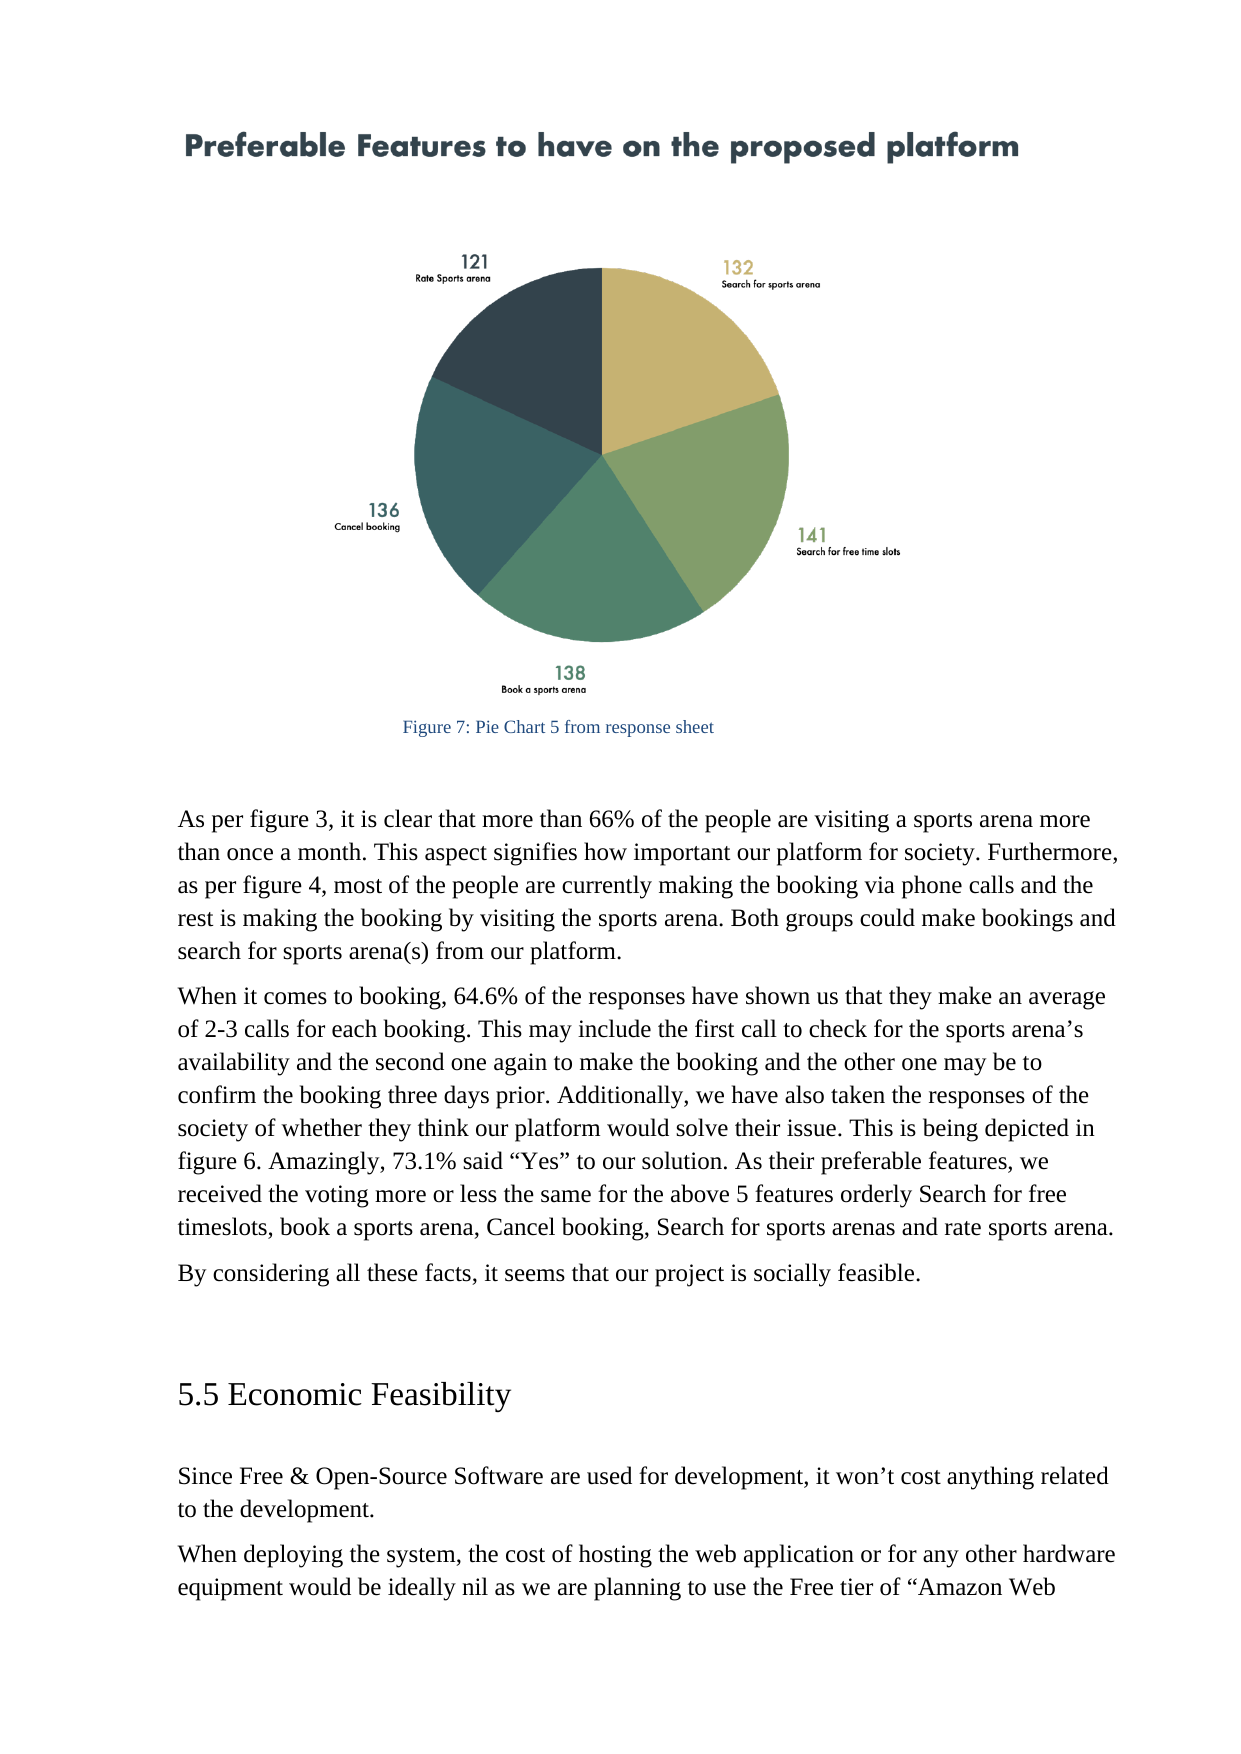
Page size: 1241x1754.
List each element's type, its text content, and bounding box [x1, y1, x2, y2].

text Figure 7: Pie Chart 5 from response sheet [327, 716, 1122, 737]
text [177, 1539, 1122, 1601]
text When it comes to booking, 64.6% of the responses have shown us that they make an average of 2-3 calls for each booking. This may include the first call to check for the sports arena’s availability and the second one again to make the booking and the other one may be to confirm the booking three days prior. Additionally, we have also taken the responses of the society of whether they think our platform would solve their issue. This is being depicted in figure 6. Amazingly, 73.1% said “Yes” to our solution. As their preferable features, we received the voting more or less the same for the above 5 features orderly Search for free timeslots, book a sports arena, Cancel booking, Search for sports arenas and rate sports arena. [177, 981, 1122, 1241]
text As per figure 3, it is clear that more than 66% of the people are visiting a sports arena more than once a month. This aspect signifies how important our platform for society. Furthermore, as per figure 4, most of the people are currently making the booking via phone calls and the rest is making the booking by visiting the sports arena. Both groups could make bookings and search for sports arena(s) from our platform. [177, 804, 1122, 964]
picture [177, 118, 1025, 700]
text Since Free & Open-Source Software are used for development, it won’t cost anything related to the development. [177, 1461, 1122, 1522]
subtitle 5.5 Economic Feasibility [177, 1374, 1122, 1412]
text By considering all these facts, it seems that our project is socially feasible. [177, 1258, 1122, 1287]
